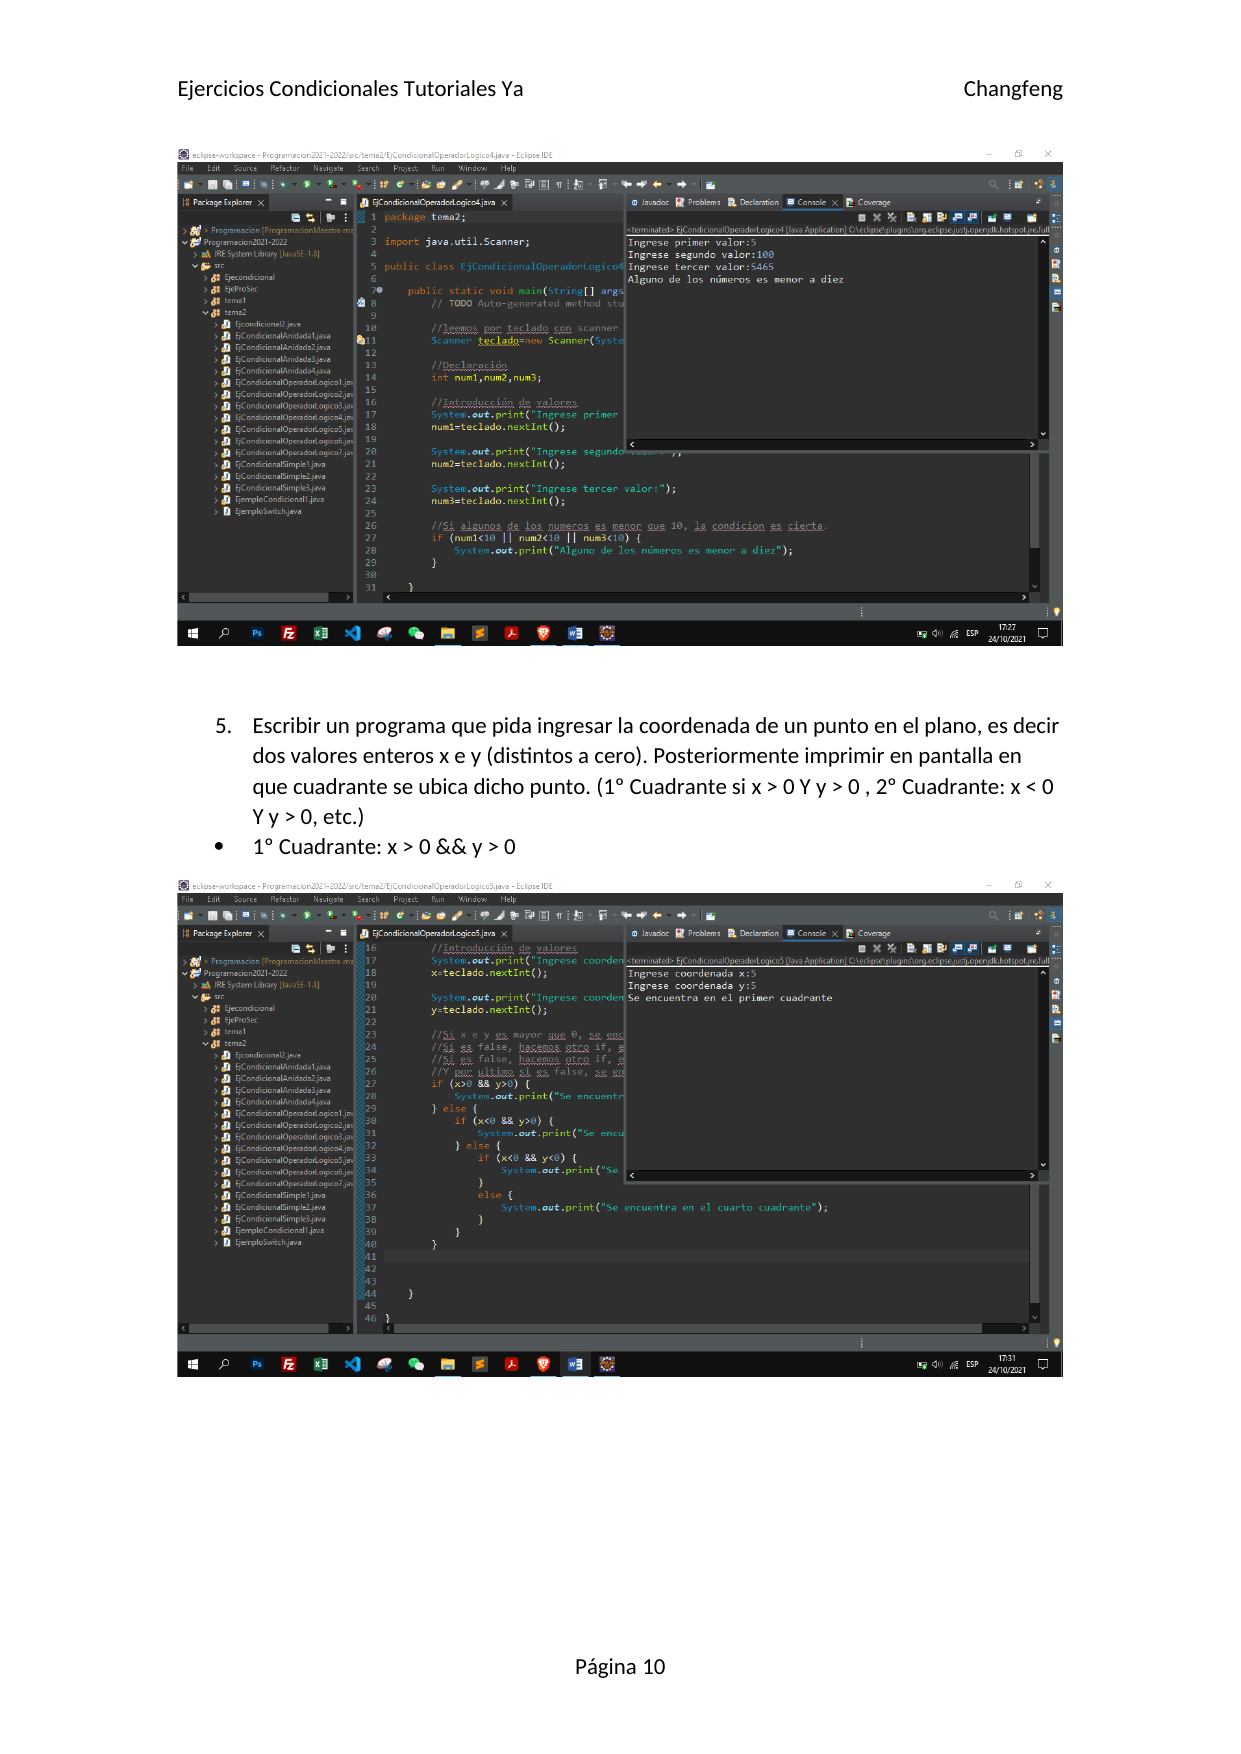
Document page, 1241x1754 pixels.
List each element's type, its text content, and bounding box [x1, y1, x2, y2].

list 1º Cuadrante: x > 0 && y > 0 [215, 832, 1063, 860]
list Escribir un programa que pida ingresar la coordenada de un punto en el plano, es decir dos valores enteros x e y (distintos a cero). Posteriormente imprimir en pantalla en que cuadrante se ubica dicho punto. (1º Cuadrante si x > 0 Y y > 0 , 2º Cuadrante: x < 0 Y y > 0, etc.) [215, 711, 1063, 830]
picture [177, 147, 1063, 646]
picture [177, 879, 1063, 1377]
